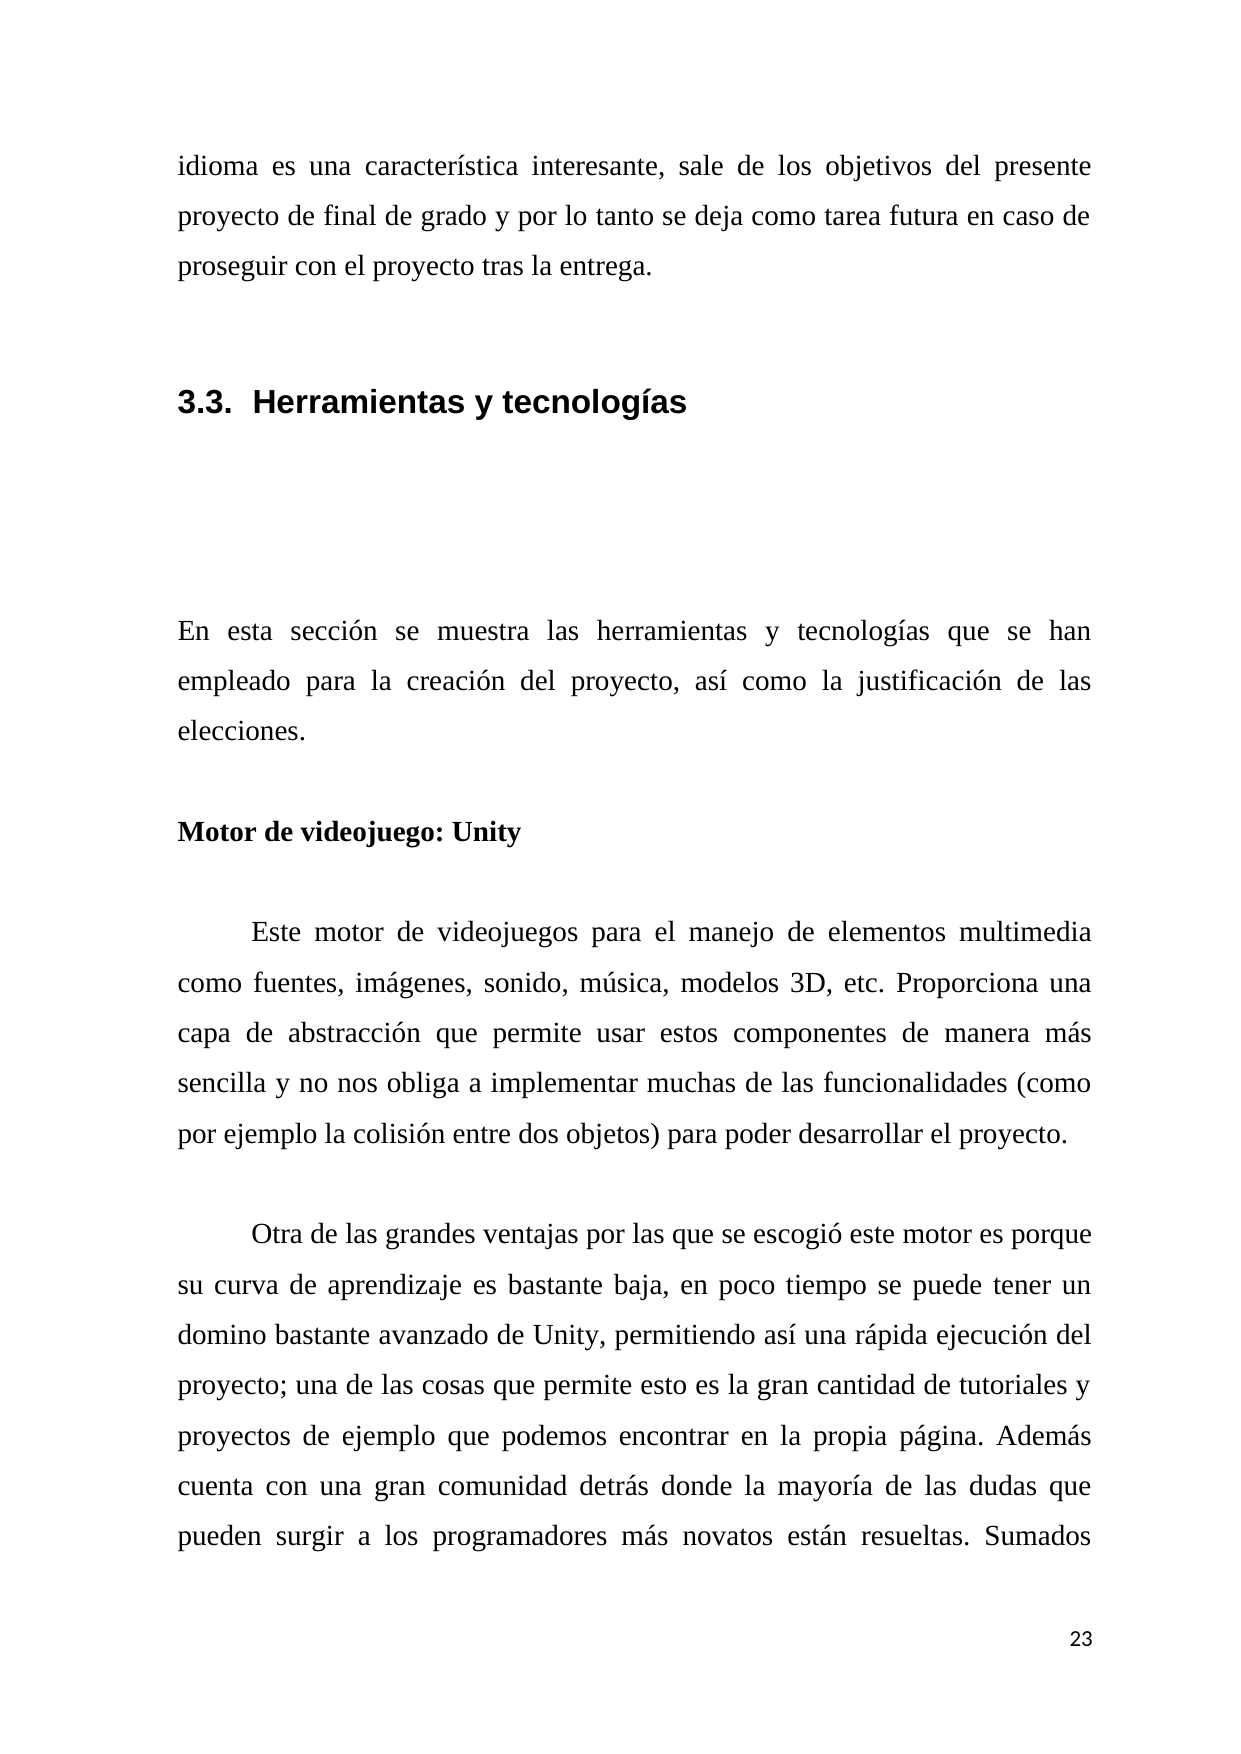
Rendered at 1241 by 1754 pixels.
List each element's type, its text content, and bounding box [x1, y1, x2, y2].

text Este motor de videojuegos para el manejo de elementos multimedia como fuentes, imágenes, sonido, música, modelos 3D, etc. Proporciona una capa de abstracción que permite usar estos componentes de manera más sencilla y no nos obliga a implementar muchas de las funcionalidades (como por ejemplo la colisión entre dos objetos) para poder desarrollar el proyecto. [177, 914, 1092, 1149]
text Motor de videojuego: Unity [177, 814, 1092, 847]
list Herramientas y tecnologías [177, 382, 1092, 421]
text En esta sección se muestra las herramientas y tecnologías que se han empleado para la creación del proyecto, así como la justificación de las elecciones. [177, 613, 1092, 747]
